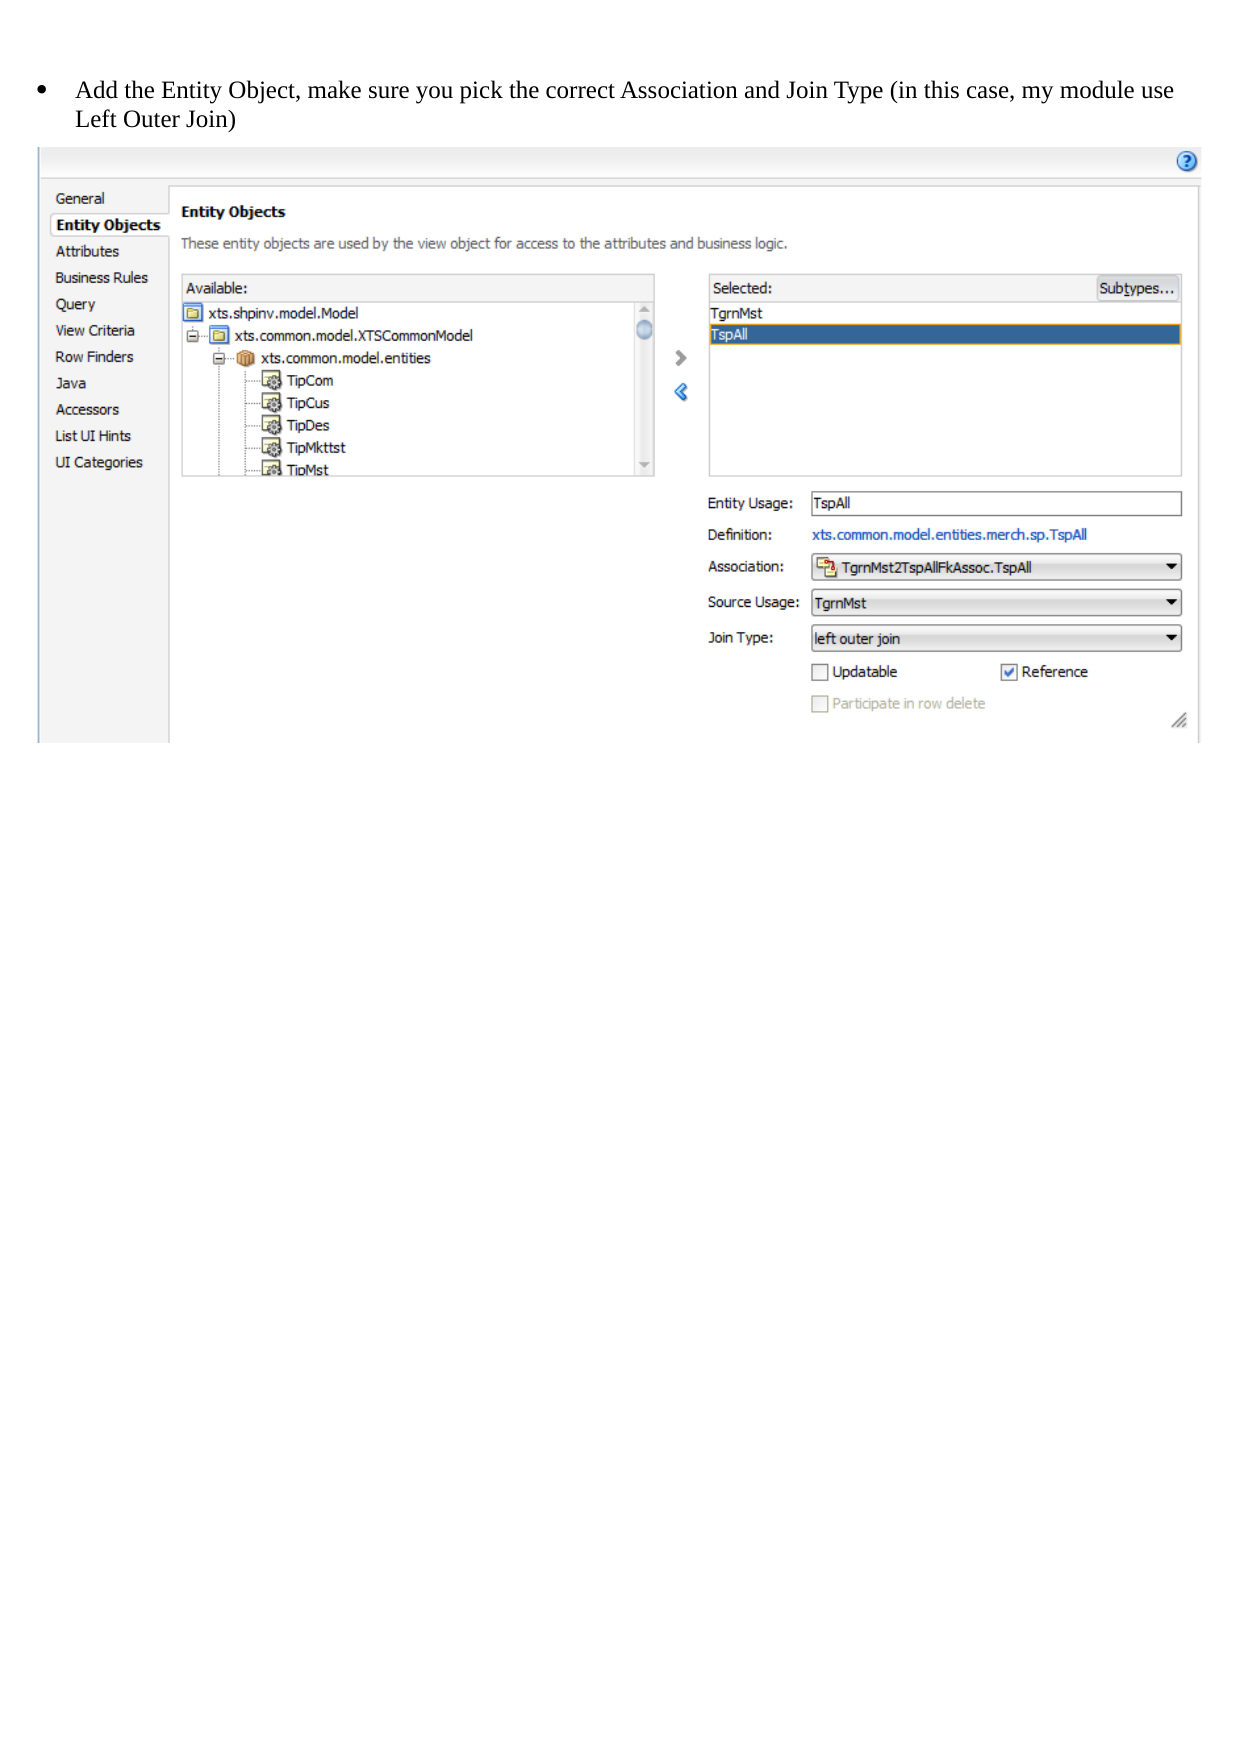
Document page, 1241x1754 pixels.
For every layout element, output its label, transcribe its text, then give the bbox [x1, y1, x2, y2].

picture [37, 147, 1202, 743]
list Add the Entity Object, make sure you pick the correct Association and Join Type (in this case, my module use Left Outer Join) [37, 75, 1203, 132]
